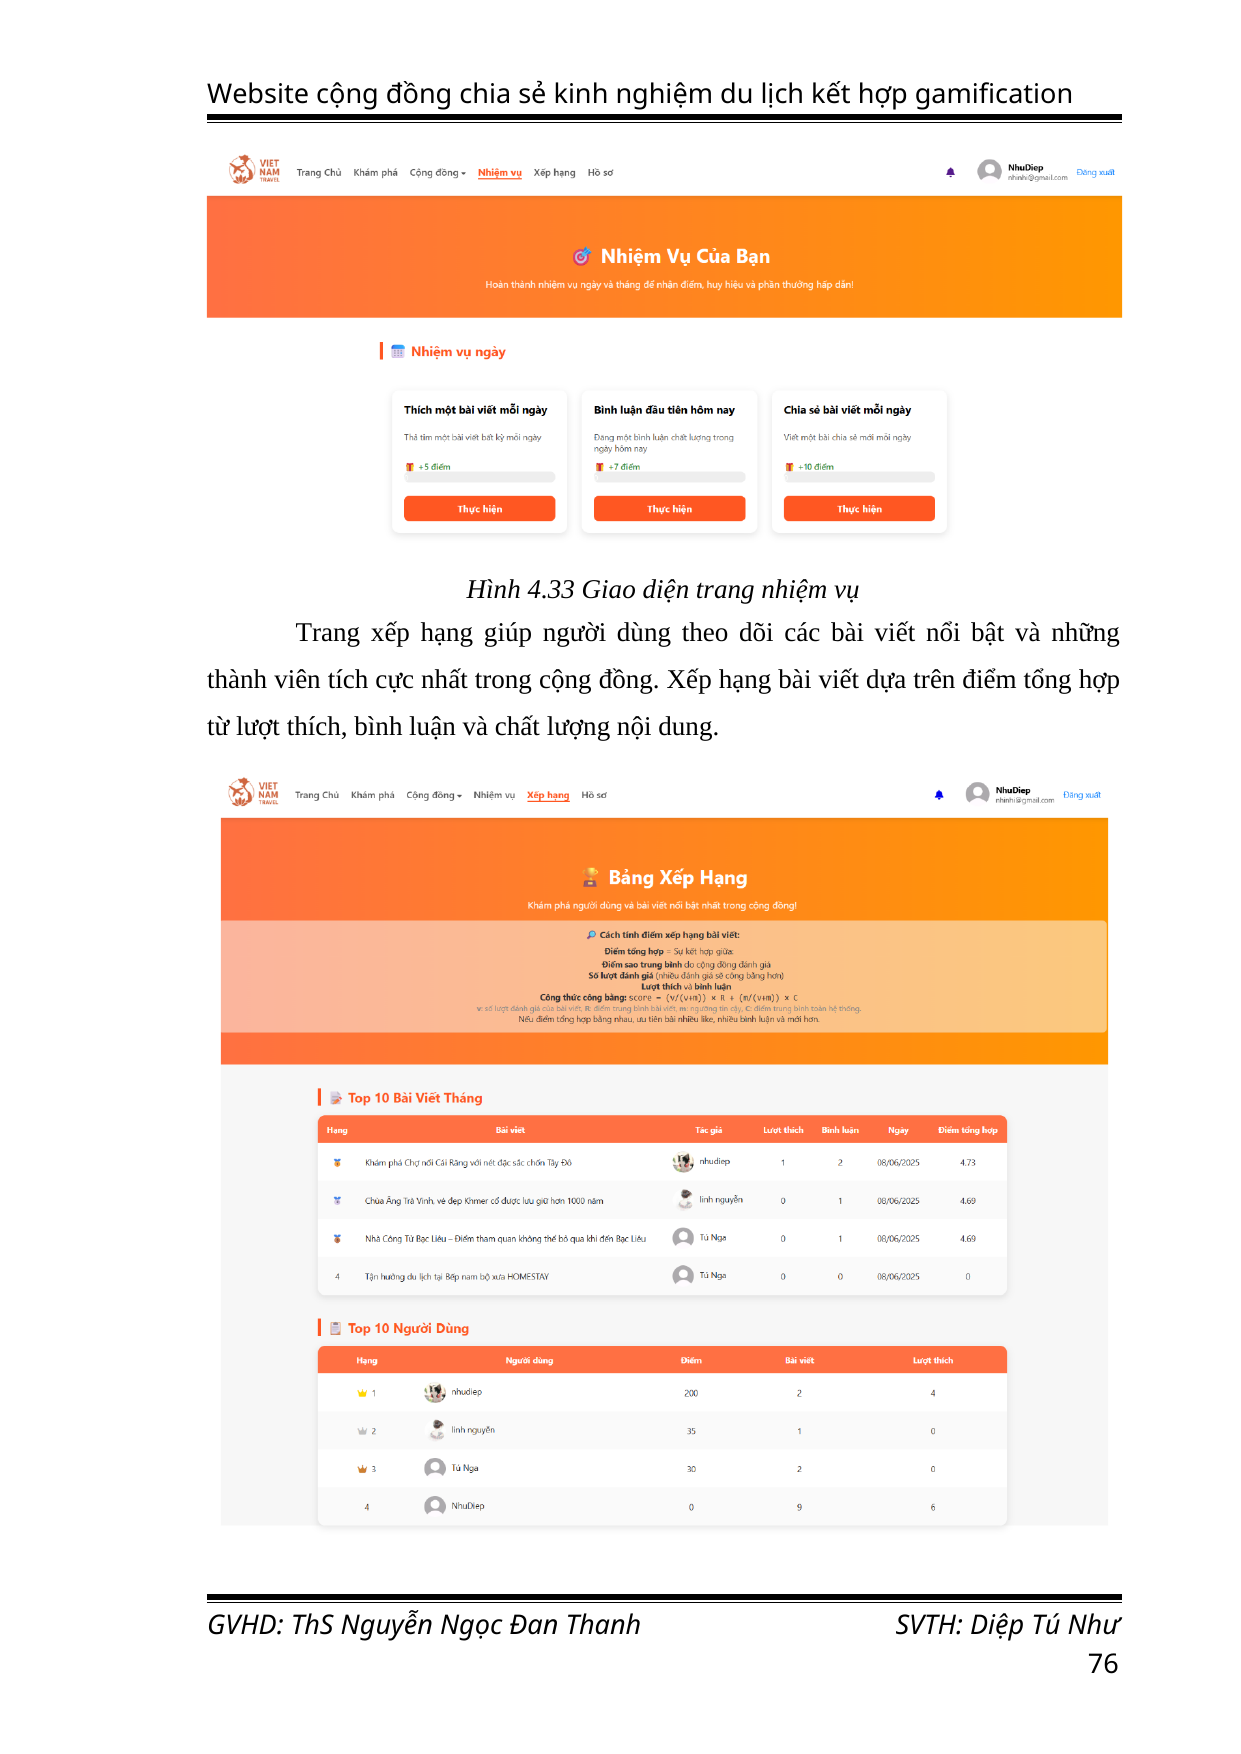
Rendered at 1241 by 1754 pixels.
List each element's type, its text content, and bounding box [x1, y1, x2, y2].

text Trang xếp hạng giúp người dùng theo dõi các bài viết nổi bật và những thành viên tích cực nhất trong cộng đồng. Xếp hạng bài viết dựa trên điểm tổng hợp từ lượt thích, bình luận và chất lượng nội dung. [207, 616, 1122, 741]
picture [220, 771, 1109, 1536]
picture [206, 147, 1123, 543]
